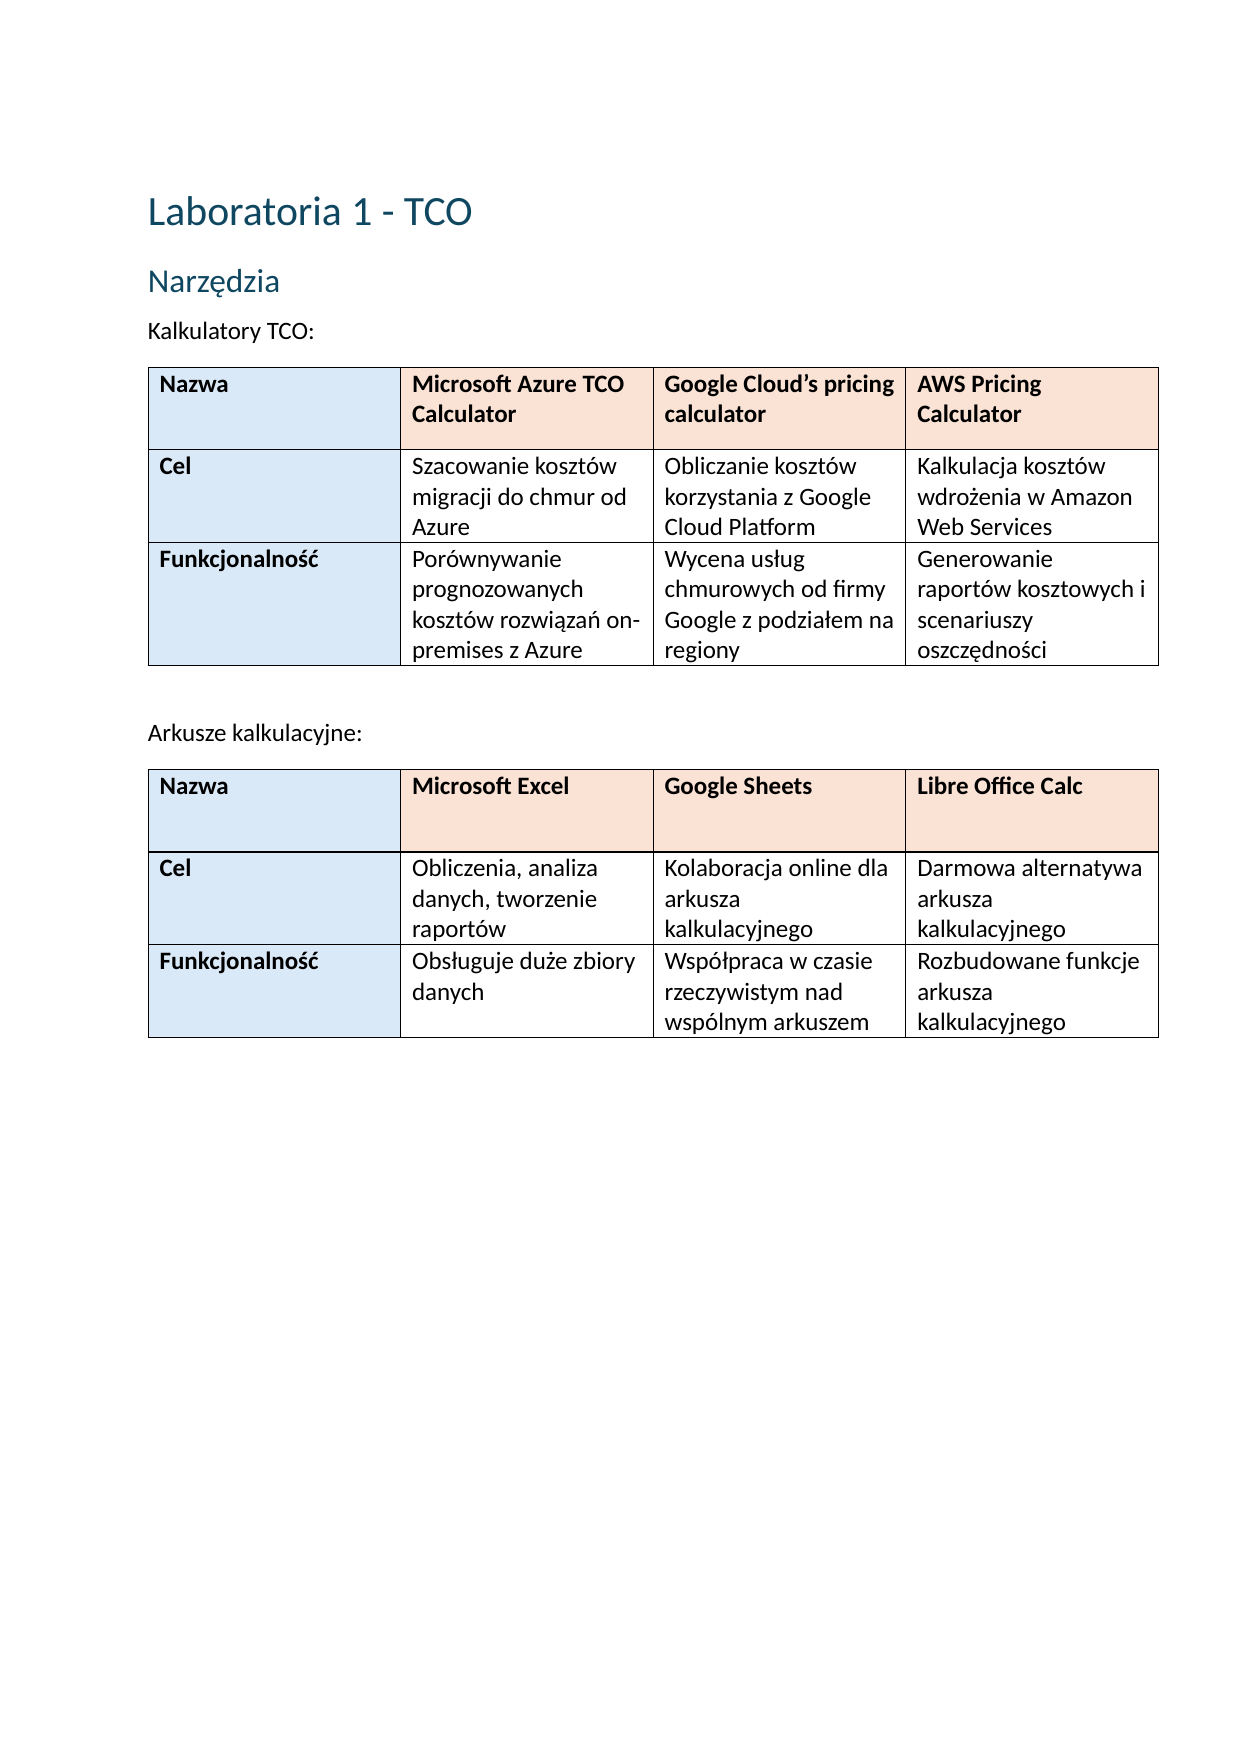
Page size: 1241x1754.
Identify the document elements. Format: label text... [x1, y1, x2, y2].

table_cell Kalkulacja kosztów wdrożenia w Amazon Web Services [906, 450, 1158, 542]
table_header Google Sheets [654, 770, 905, 851]
table_header Microsoft Excel [401, 770, 653, 851]
subtitle Laboratoria 1 - TCO [148, 185, 1093, 236]
table_header Nazwa [149, 368, 400, 449]
table_cell Cel [149, 853, 400, 944]
table_header Libre Office Calc [906, 770, 1158, 851]
subtitle Narzędzia [148, 260, 1093, 301]
table_cell Szacowanie kosztów migracji do chmur od Azure [401, 450, 653, 542]
table_cell Obliczanie kosztów korzystania z Google Cloud Platform [654, 450, 905, 542]
table_cell Rozbudowane funkcje arkusza kalkulacyjnego [906, 945, 1158, 1037]
table_cell Porównywanie prognozowanych kosztów rozwiązań on-premises z Azure [401, 543, 653, 665]
table_cell Kolaboracja online dla arkusza kalkulacyjnego [654, 853, 905, 944]
table_cell Funkcjonalność [149, 945, 400, 1037]
table_header Google Cloud’s pricing calculator [654, 368, 905, 449]
table_header Nazwa [149, 770, 400, 851]
table_cell Cel [149, 450, 400, 542]
table_cell Obliczenia, analiza danych, tworzenie raportów [401, 853, 653, 944]
table_cell Generowanie raportów kosztowych i scenariuszy oszczędności [906, 543, 1158, 665]
table_header AWS Pricing Calculator [906, 368, 1158, 449]
table_header Microsoft Azure TCO Calculator [401, 368, 653, 449]
text Kalkulatory TCO: [148, 315, 1093, 346]
table_cell Funkcjonalność [149, 543, 400, 665]
text Arkusze kalkulacyjne: [148, 718, 1093, 748]
table_cell Współpraca w czasie rzeczywistym nad wspólnym arkuszem [654, 945, 905, 1037]
table_cell Obsługuje duże zbiory danych [401, 945, 653, 1037]
table_cell Wycena usług chmurowych od firmy Google z podziałem na regiony [654, 543, 905, 665]
table_cell Darmowa alternatywa arkusza kalkulacyjnego [906, 853, 1158, 944]
